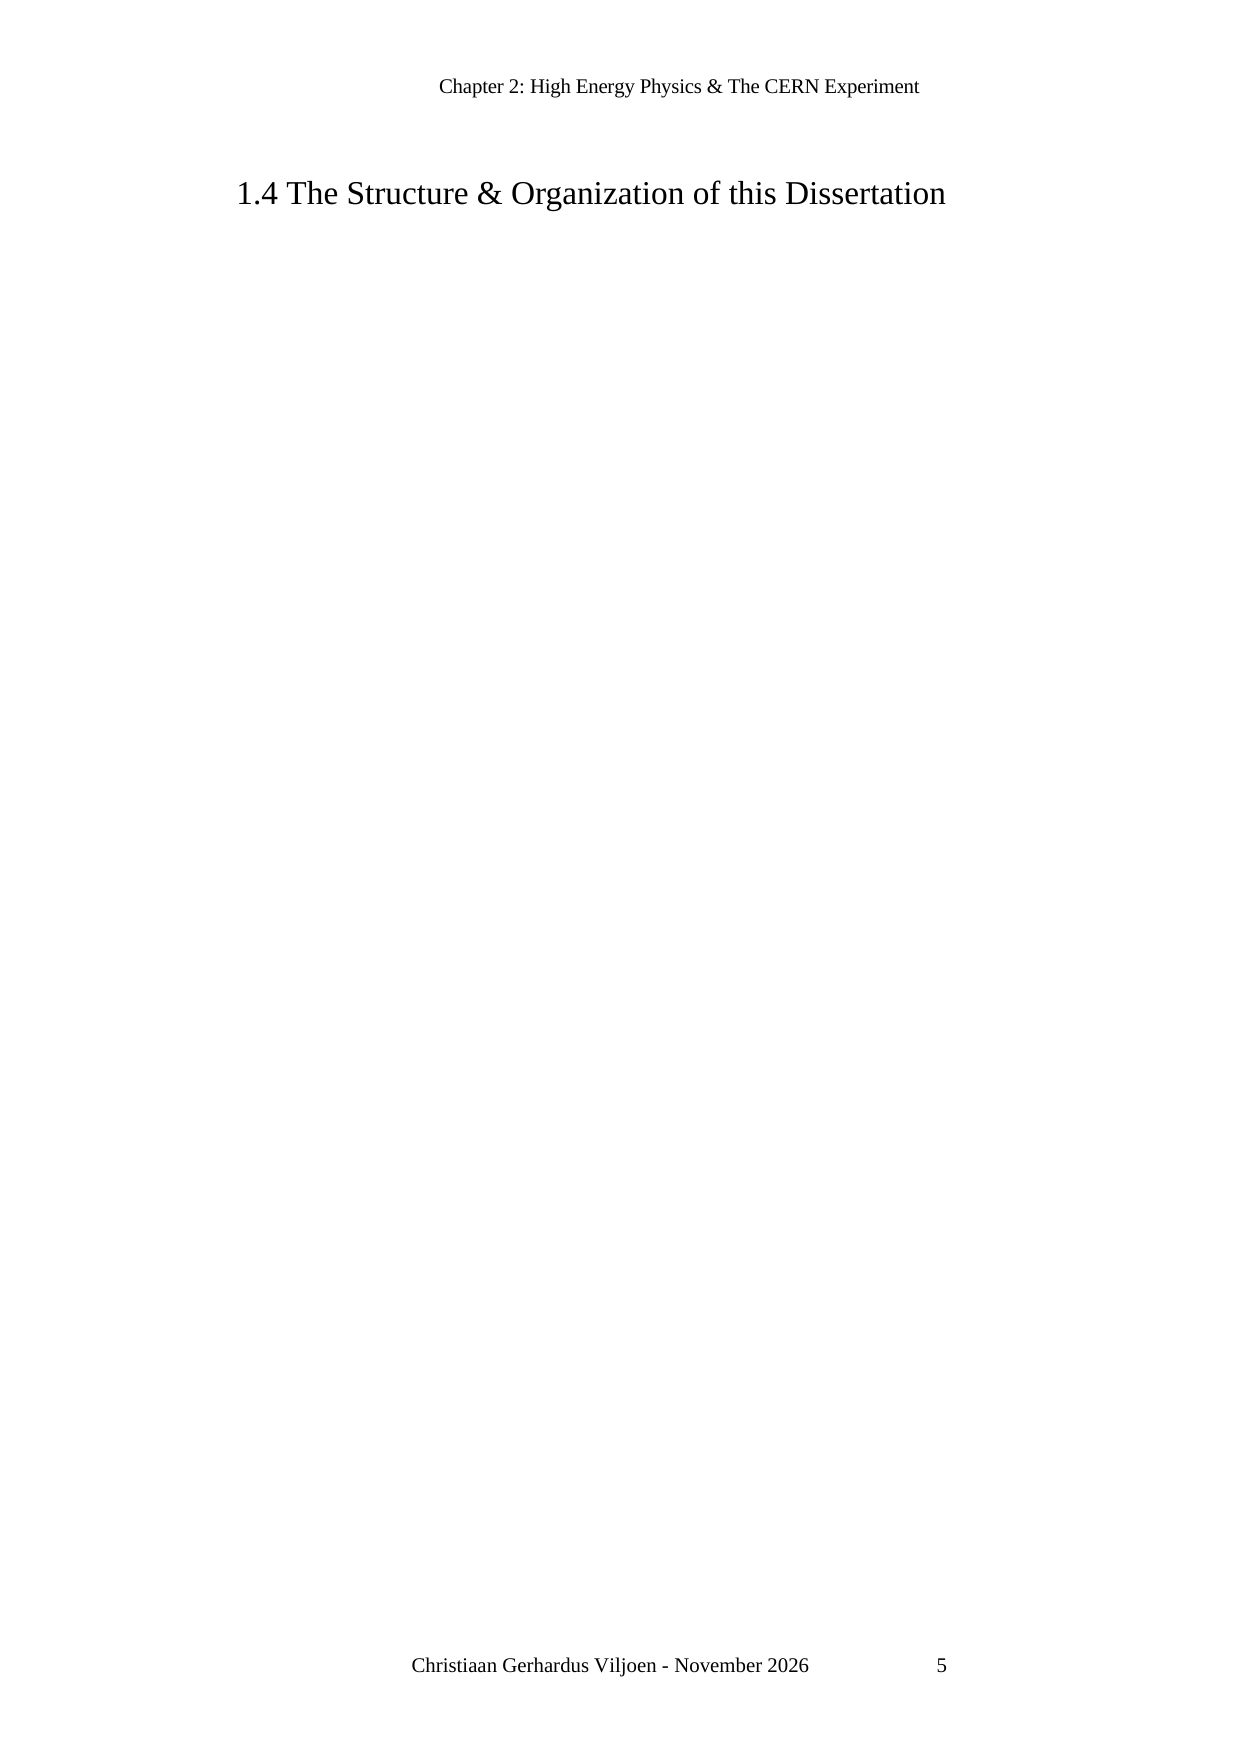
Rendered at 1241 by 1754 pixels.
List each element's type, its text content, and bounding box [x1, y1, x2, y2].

subtitle The Structure & Organization of this Dissertation [236, 173, 1122, 211]
